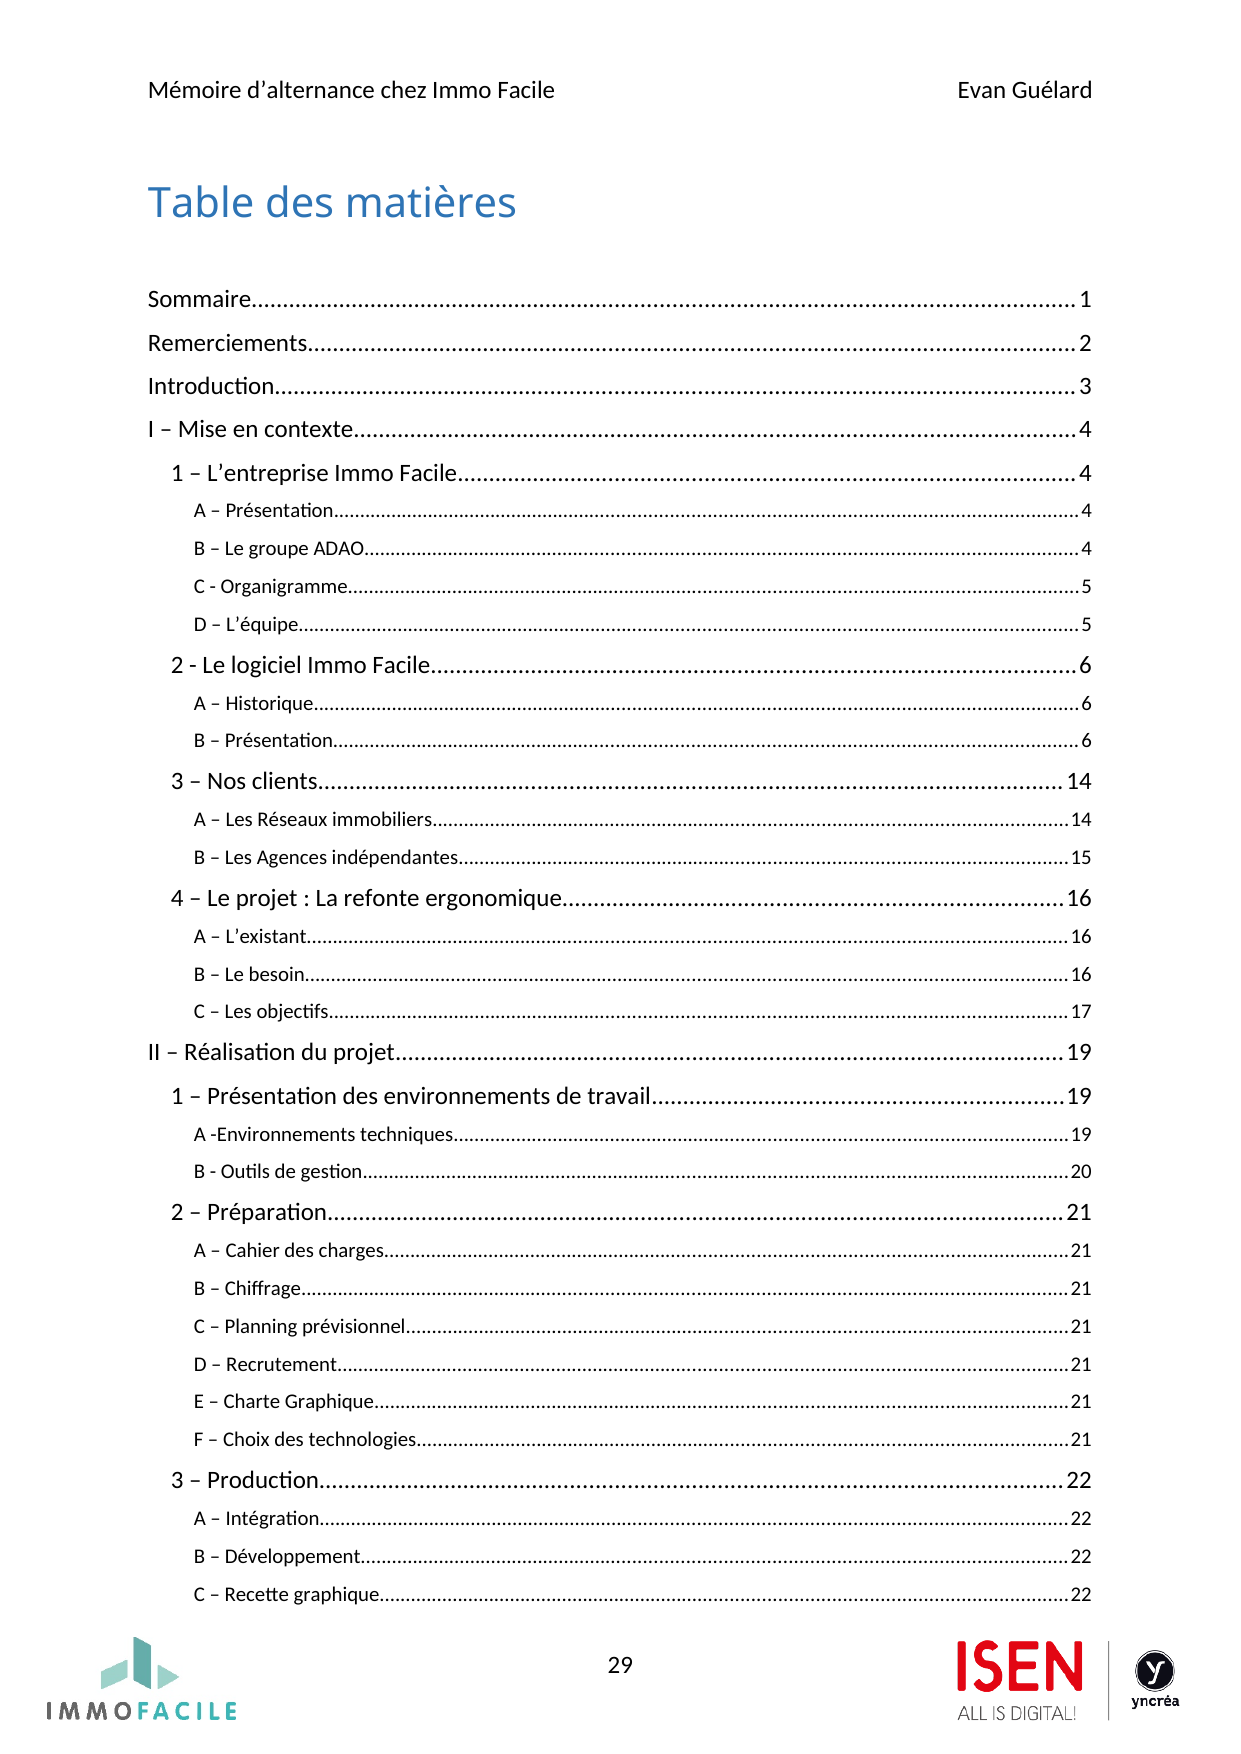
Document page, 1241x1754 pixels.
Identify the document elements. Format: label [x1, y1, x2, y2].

picture [47, 1637, 236, 1720]
picture [931, 1638, 1200, 1721]
